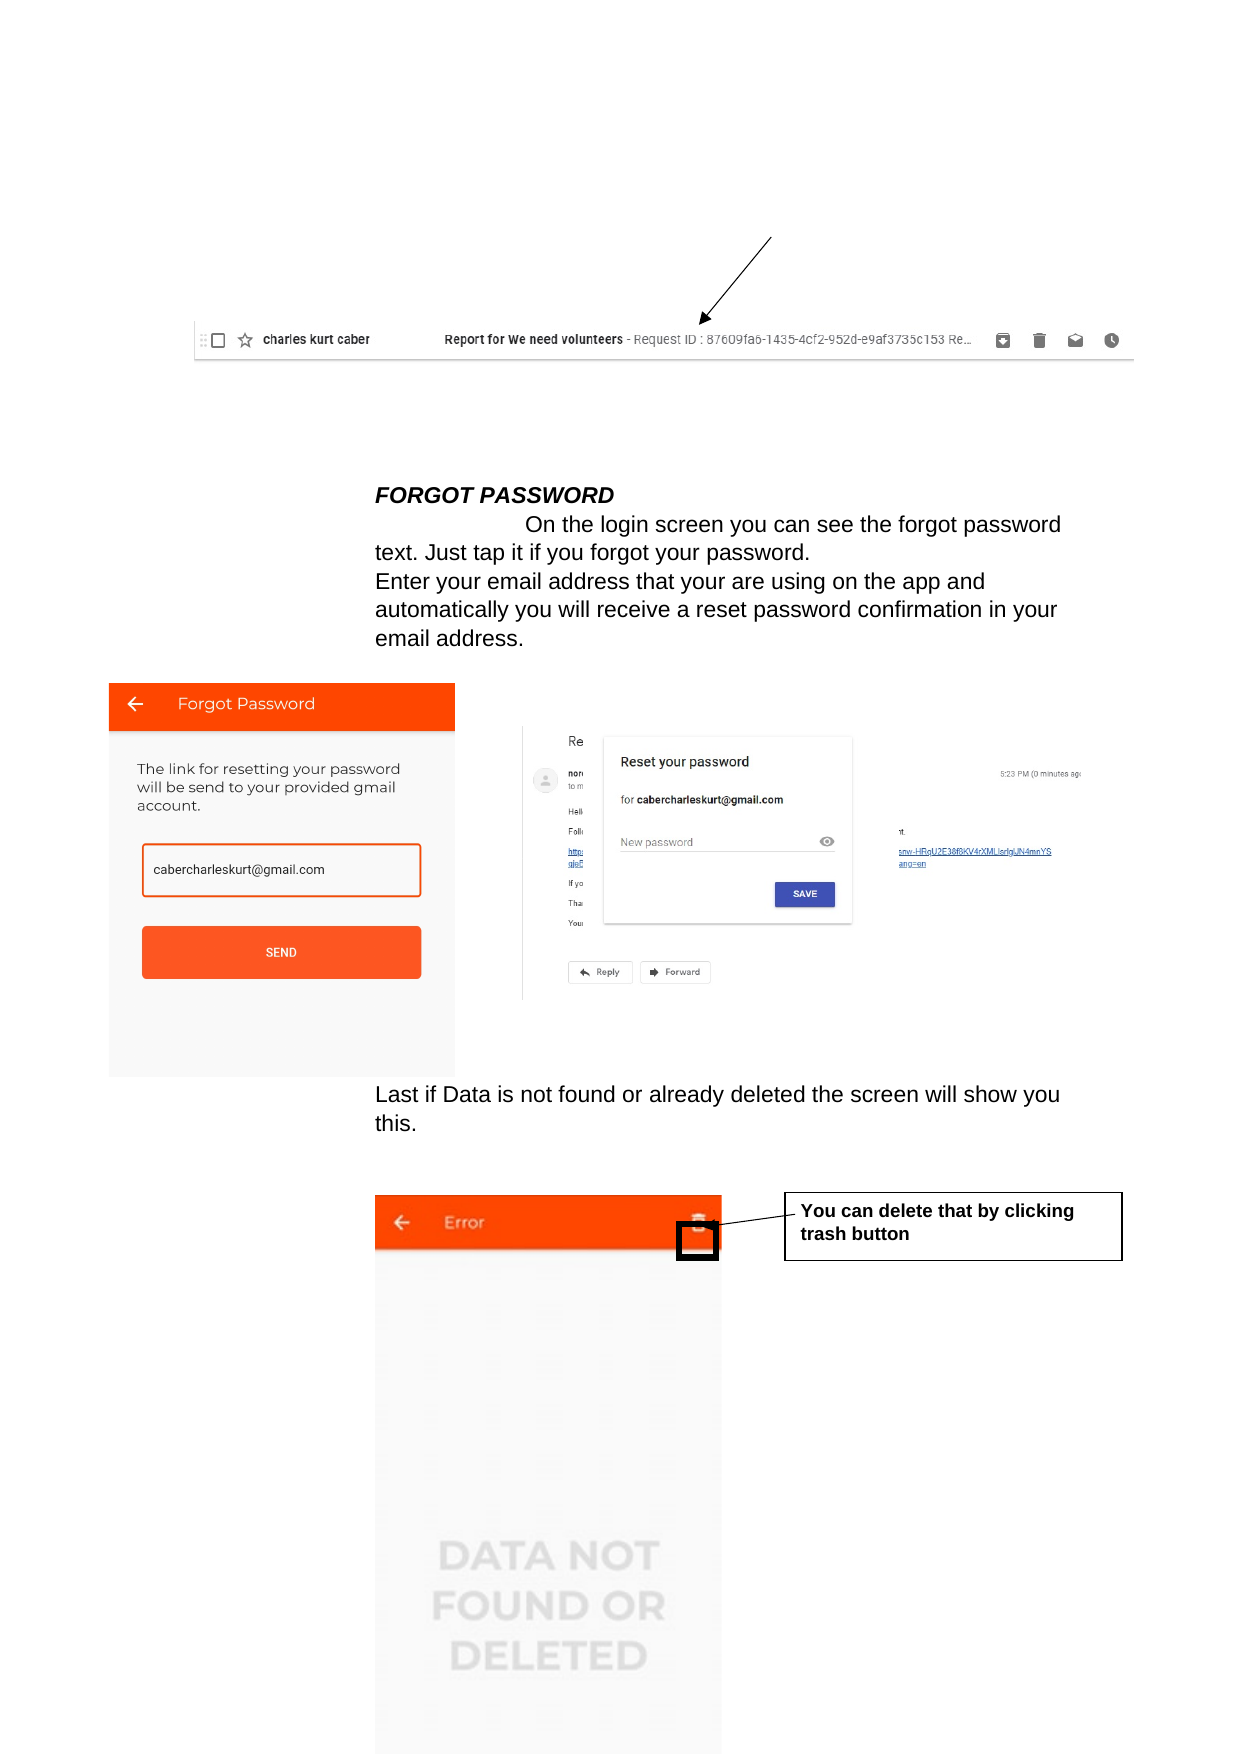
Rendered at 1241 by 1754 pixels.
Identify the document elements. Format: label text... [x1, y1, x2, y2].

list Last if Data is not found or already deleted the screen will show you this. [375, 937, 1090, 1136]
picture [375, 1195, 722, 1754]
list On the login screen you can see the forgot password text. Just tap it if you forgot your password. [375, 511, 1090, 566]
list FORGOT PASSWORD [375, 482, 1090, 509]
picture [522, 726, 1081, 937]
picture [682, 1227, 713, 1254]
picture [194, 321, 1134, 365]
list Enter your email address that your are using on the app and automatically you will receive a reset password confirmation in your email address. [375, 568, 1090, 651]
picture [108, 683, 455, 1077]
